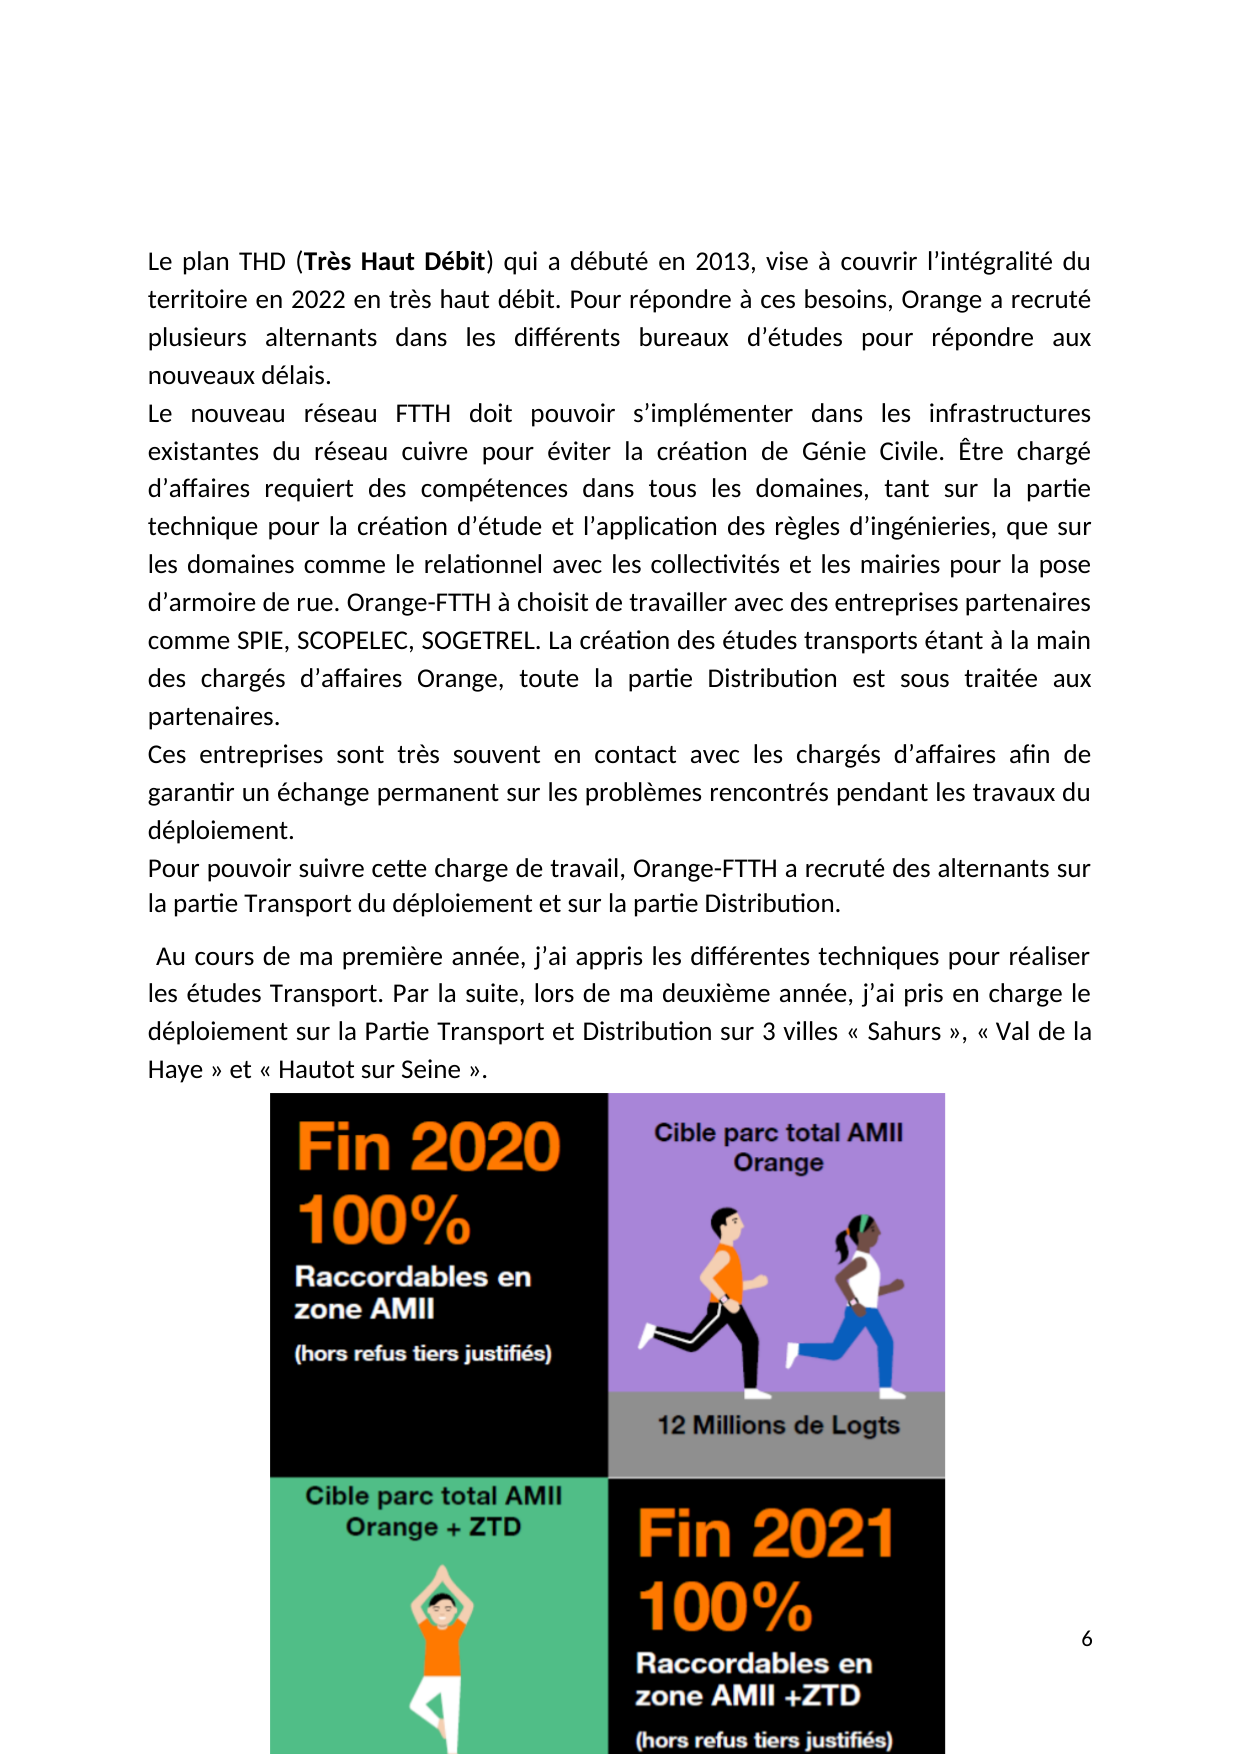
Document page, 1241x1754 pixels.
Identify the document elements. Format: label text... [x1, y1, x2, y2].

text Le plan THD (Très Haut Débit) qui a débuté en 2013, vise à couvrir l’intégralité du territoire en 2022 en très haut débit. Pour répondre à ces besoins, Orange a recruté plusieurs alternants dans les différents bureaux d’études pour répondre aux nouveaux délais. [148, 244, 1093, 391]
text Pour pouvoir suivre cette charge de travail, Orange-FTTH a recruté des alternants sur la partie Transport du déploiement et sur la partie Distribution. [148, 851, 1093, 919]
text Au cours de ma première année, j’ai appris les différentes techniques pour réaliser les études Transport. Par la suite, lors de ma deuxième année, j’ai pris en charge le déploiement sur la Partie Transport et Distribution sur 3 villes « Sahurs », « Val de la Haye » et « Hautot sur Seine ». [148, 939, 1093, 1086]
picture [266, 1091, 949, 1754]
text Ces entreprises sont très souvent en contact avec les chargés d’affaires afin de garantir un échange permanent sur les problèmes rencontrés pendant les travaux du déploiement. [148, 737, 1093, 846]
text Le nouveau réseau FTTH doit pouvoir s’implémenter dans les infrastructures existantes du réseau cuivre pour éviter la création de Génie Civile. Être chargé d’affaires requiert des compétences dans tous les domaines, tant sur la partie technique pour la création d’étude et l’application des règles d’ingénieries, que sur les domaines comme le relationnel avec les collectivités et les mairies pour la pose d’armoire de rue. Orange-FTTH à choisit de travailler avec des entreprises partenaires comme SPIE, SCOPELEC, SOGETREL. La création des études transports étant à la main des chargés d’affaires Orange, toute la partie Distribution est sous traitée aux partenaires. [148, 396, 1093, 732]
